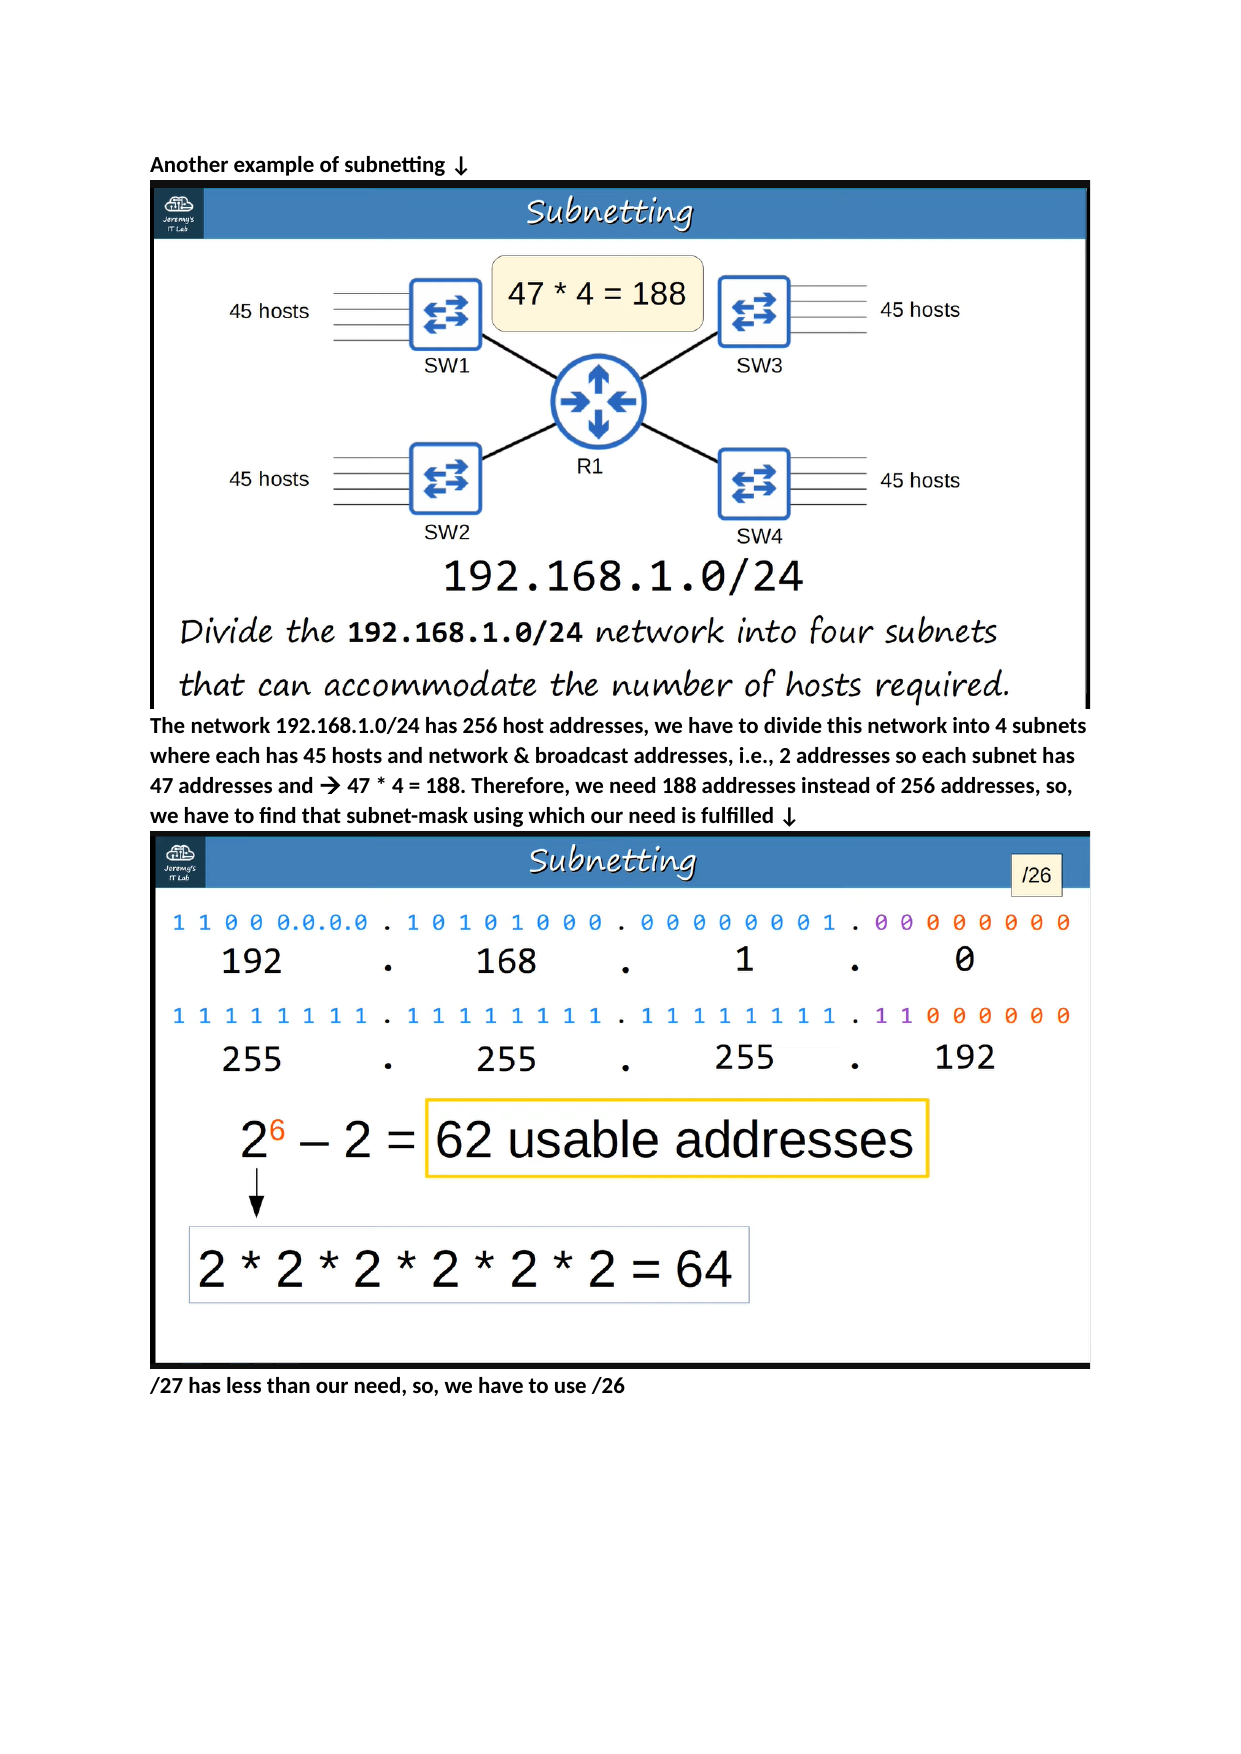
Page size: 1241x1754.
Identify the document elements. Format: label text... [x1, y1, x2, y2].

text Another example of subnetting ↓The network 192.168.1.0/24 has 256 host addresses, we have to divide this network into 4 subnets where each has 45 hosts and network & broadcast addresses, i.e., 2 addresses so each subnet has 47 addresses and 47 * 4 = 188. Therefore, we need 188 addresses instead of 256 addresses, so, we have to find that subnet-mask using which our need is fulfilled ↓/27 has less than our need, so, we have to use /26 [150, 150, 1090, 180]
picture [150, 831, 1091, 1369]
picture [150, 180, 1091, 709]
text Another example of subnetting ↓The network 192.168.1.0/24 has 256 host addresses, we have to divide this network into 4 subnets where each has 45 hosts and network & broadcast addresses, i.e., 2 addresses so each subnet has 47 addresses and 47 * 4 = 188. Therefore, we need 188 addresses instead of 256 addresses, so, we have to find that subnet-mask using which our need is fulfilled ↓/27 has less than our need, so, we have to use /26 [150, 709, 1090, 831]
text Another example of subnetting ↓The network 192.168.1.0/24 has 256 host addresses, we have to divide this network into 4 subnets where each has 45 hosts and network & broadcast addresses, i.e., 2 addresses so each subnet has 47 addresses and 47 * 4 = 188. Therefore, we need 188 addresses instead of 256 addresses, so, we have to find that subnet-mask using which our need is fulfilled ↓/27 has less than our need, so, we have to use /26 [150, 1369, 1090, 1399]
